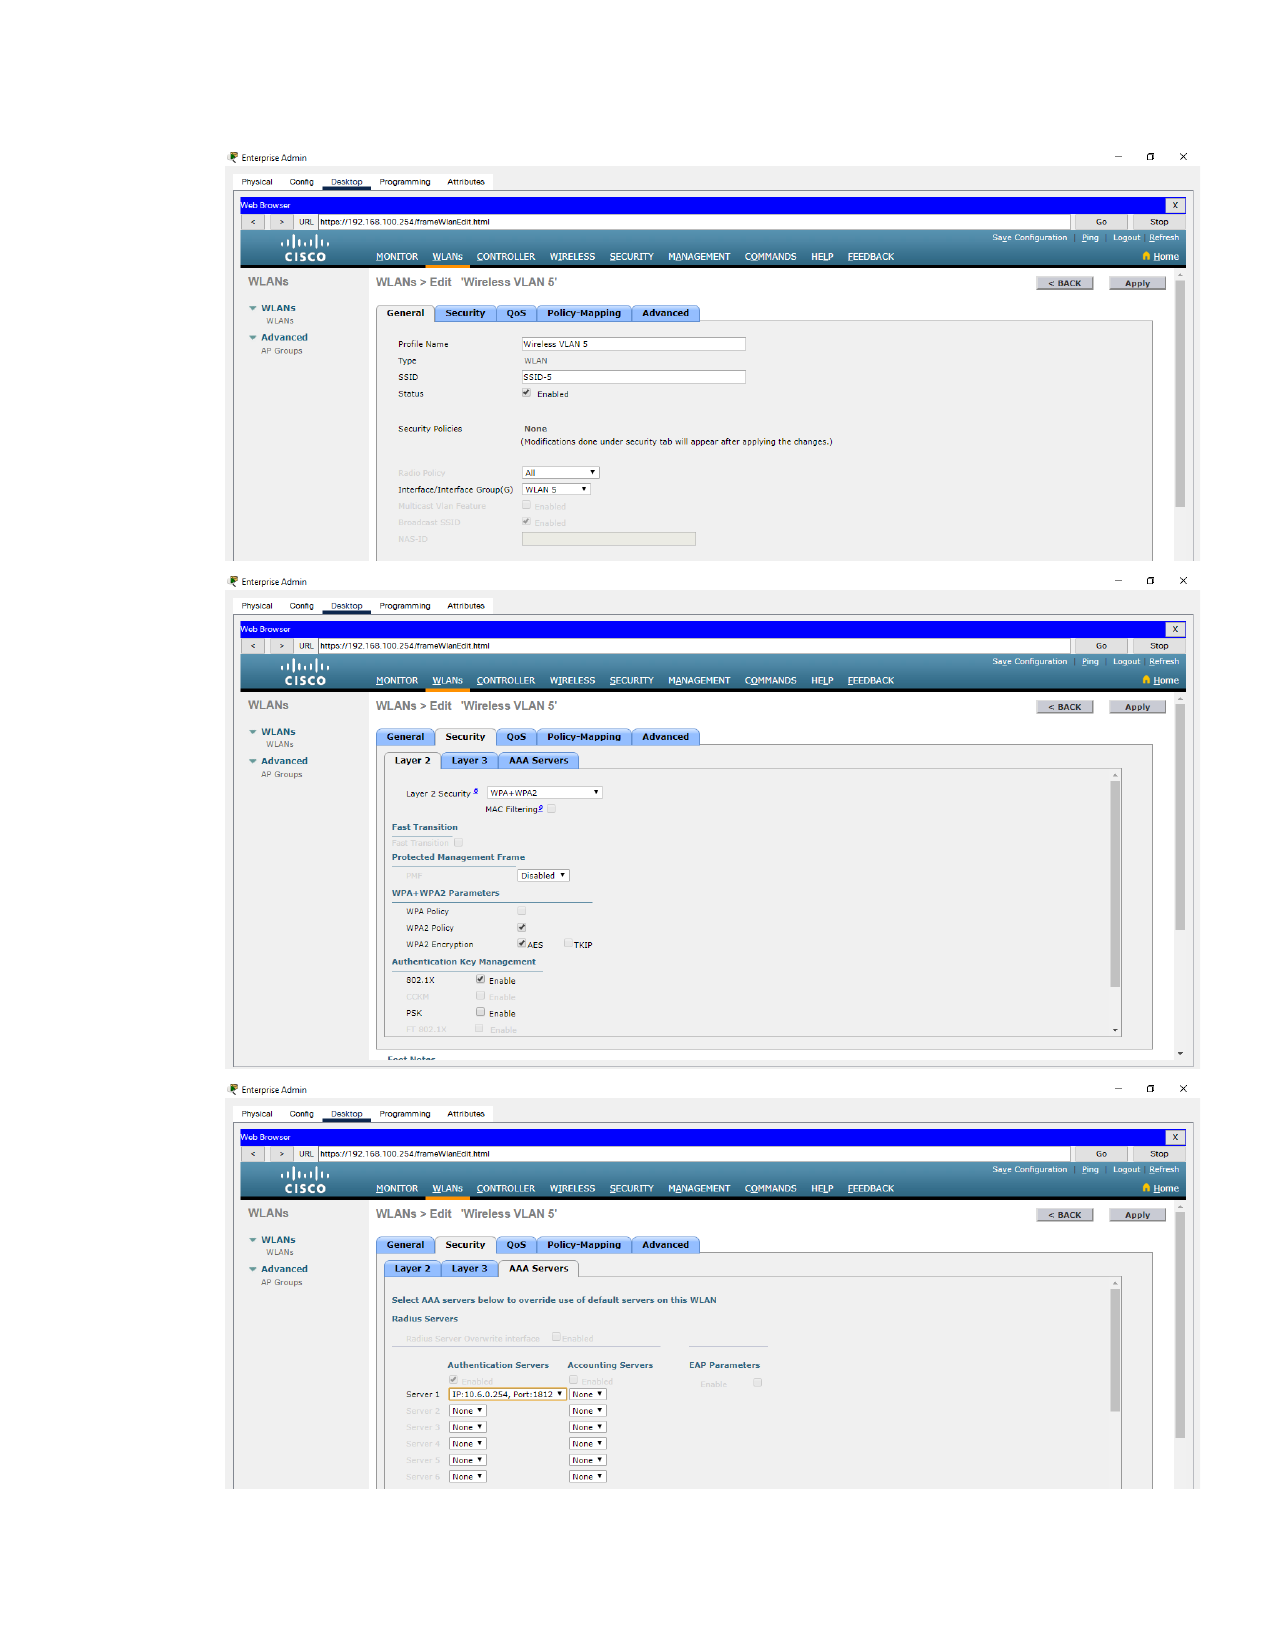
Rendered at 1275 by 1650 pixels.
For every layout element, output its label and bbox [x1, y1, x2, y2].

picture [225, 573, 1200, 1069]
picture [225, 1081, 1200, 1489]
picture [225, 150, 1200, 561]
